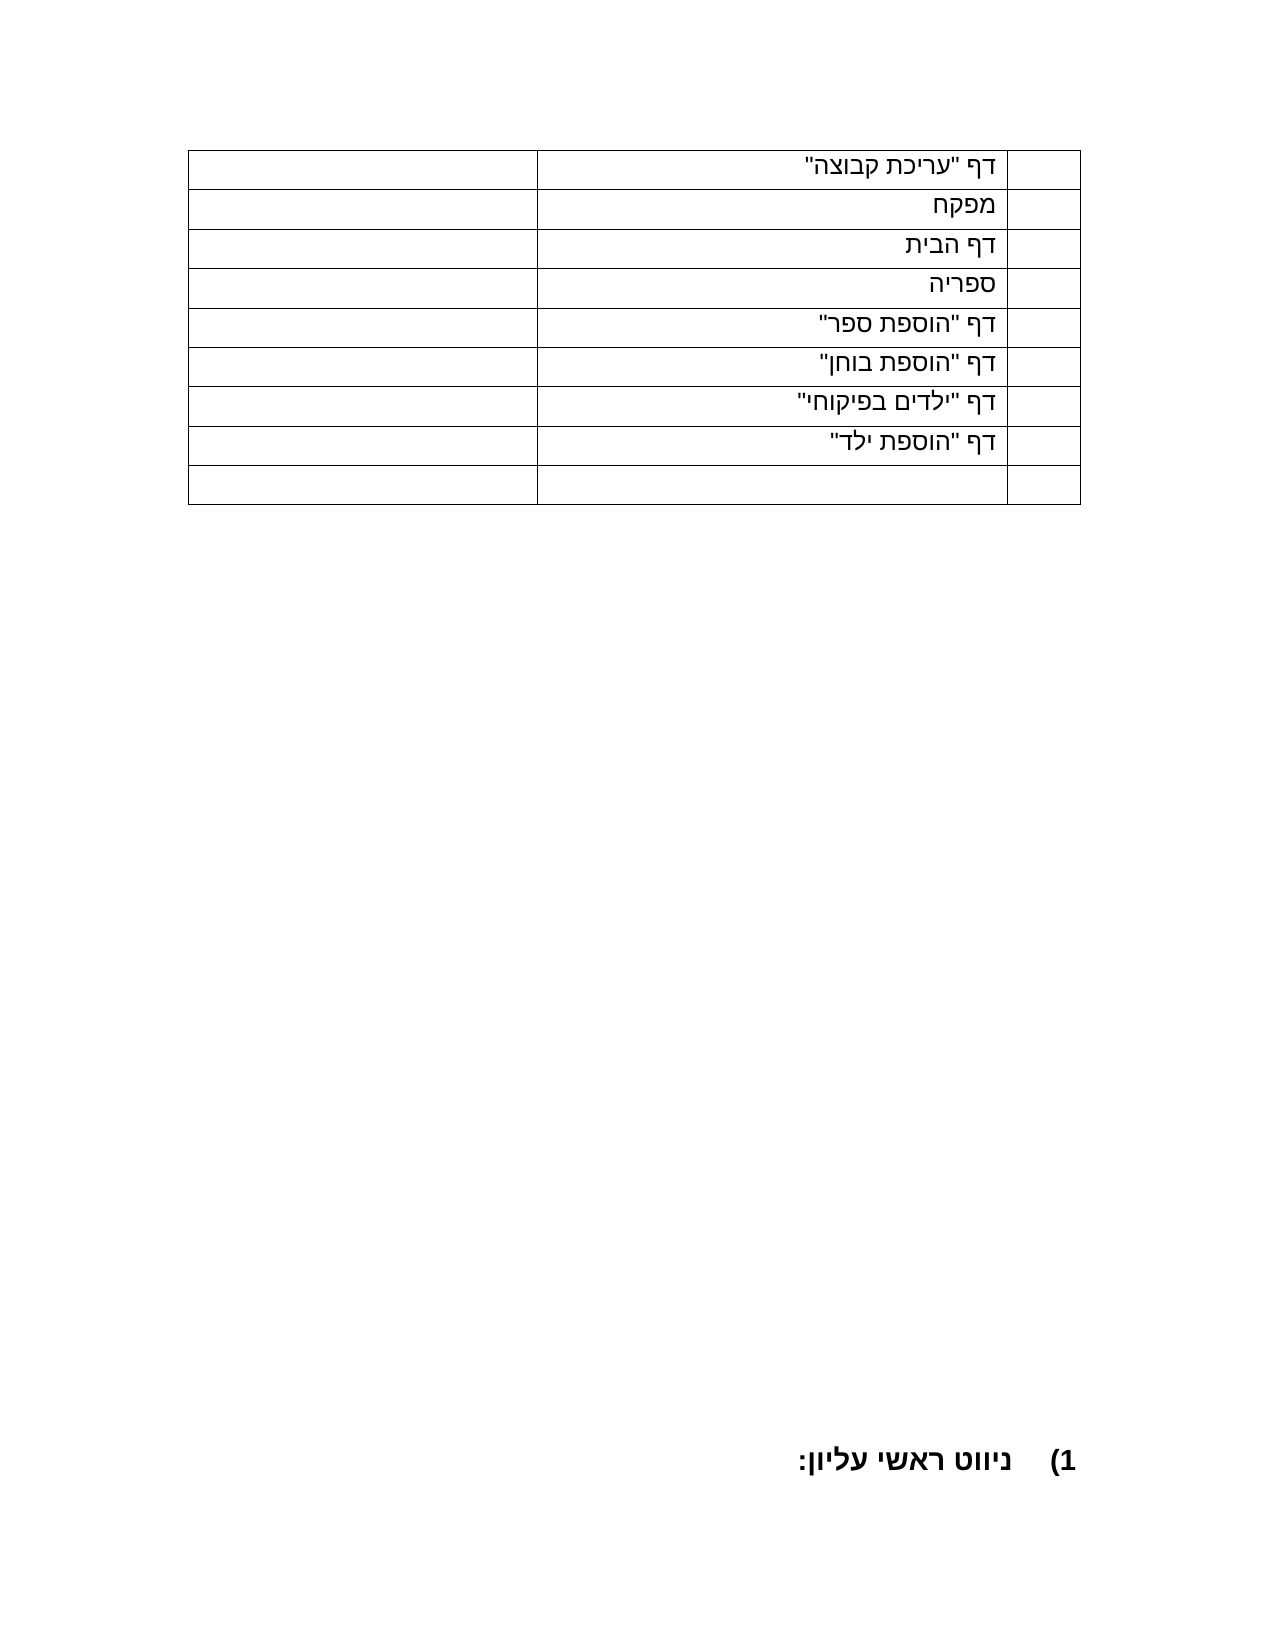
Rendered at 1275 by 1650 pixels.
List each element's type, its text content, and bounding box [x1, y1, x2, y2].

table_cell [189, 348, 537, 386]
table_cell [1008, 466, 1080, 504]
table_cell [189, 466, 537, 504]
table_cell דף "עריכת קבוצה" [538, 151, 1007, 189]
table_cell [1008, 230, 1080, 268]
table_cell [1008, 348, 1080, 386]
table_cell [538, 466, 1007, 504]
table_cell [1008, 387, 1080, 426]
table_cell [189, 427, 537, 465]
list ניווט ראשי עליון: [187, 1443, 1050, 1476]
table_cell [189, 387, 537, 426]
table_cell [189, 190, 537, 229]
table_cell [1008, 190, 1080, 229]
table_cell [1008, 151, 1080, 189]
table_cell [189, 230, 537, 268]
table_cell מפקח [538, 190, 1007, 229]
table_cell [189, 269, 537, 307]
table_cell [189, 309, 537, 347]
table_cell [1008, 269, 1080, 307]
table_cell דף "ילדים בפיקוחי" [538, 387, 1007, 426]
table_cell דף "הוספת בוחן" [538, 348, 1007, 386]
table_cell דף "הוספת ילד" [538, 427, 1007, 465]
table_cell דף "הוספת ספר" [538, 309, 1007, 347]
table_cell [1008, 309, 1080, 347]
table_cell ספריה [538, 269, 1007, 307]
table_cell [1008, 427, 1080, 465]
table_cell דף הבית [538, 230, 1007, 268]
table_cell [189, 151, 537, 189]
